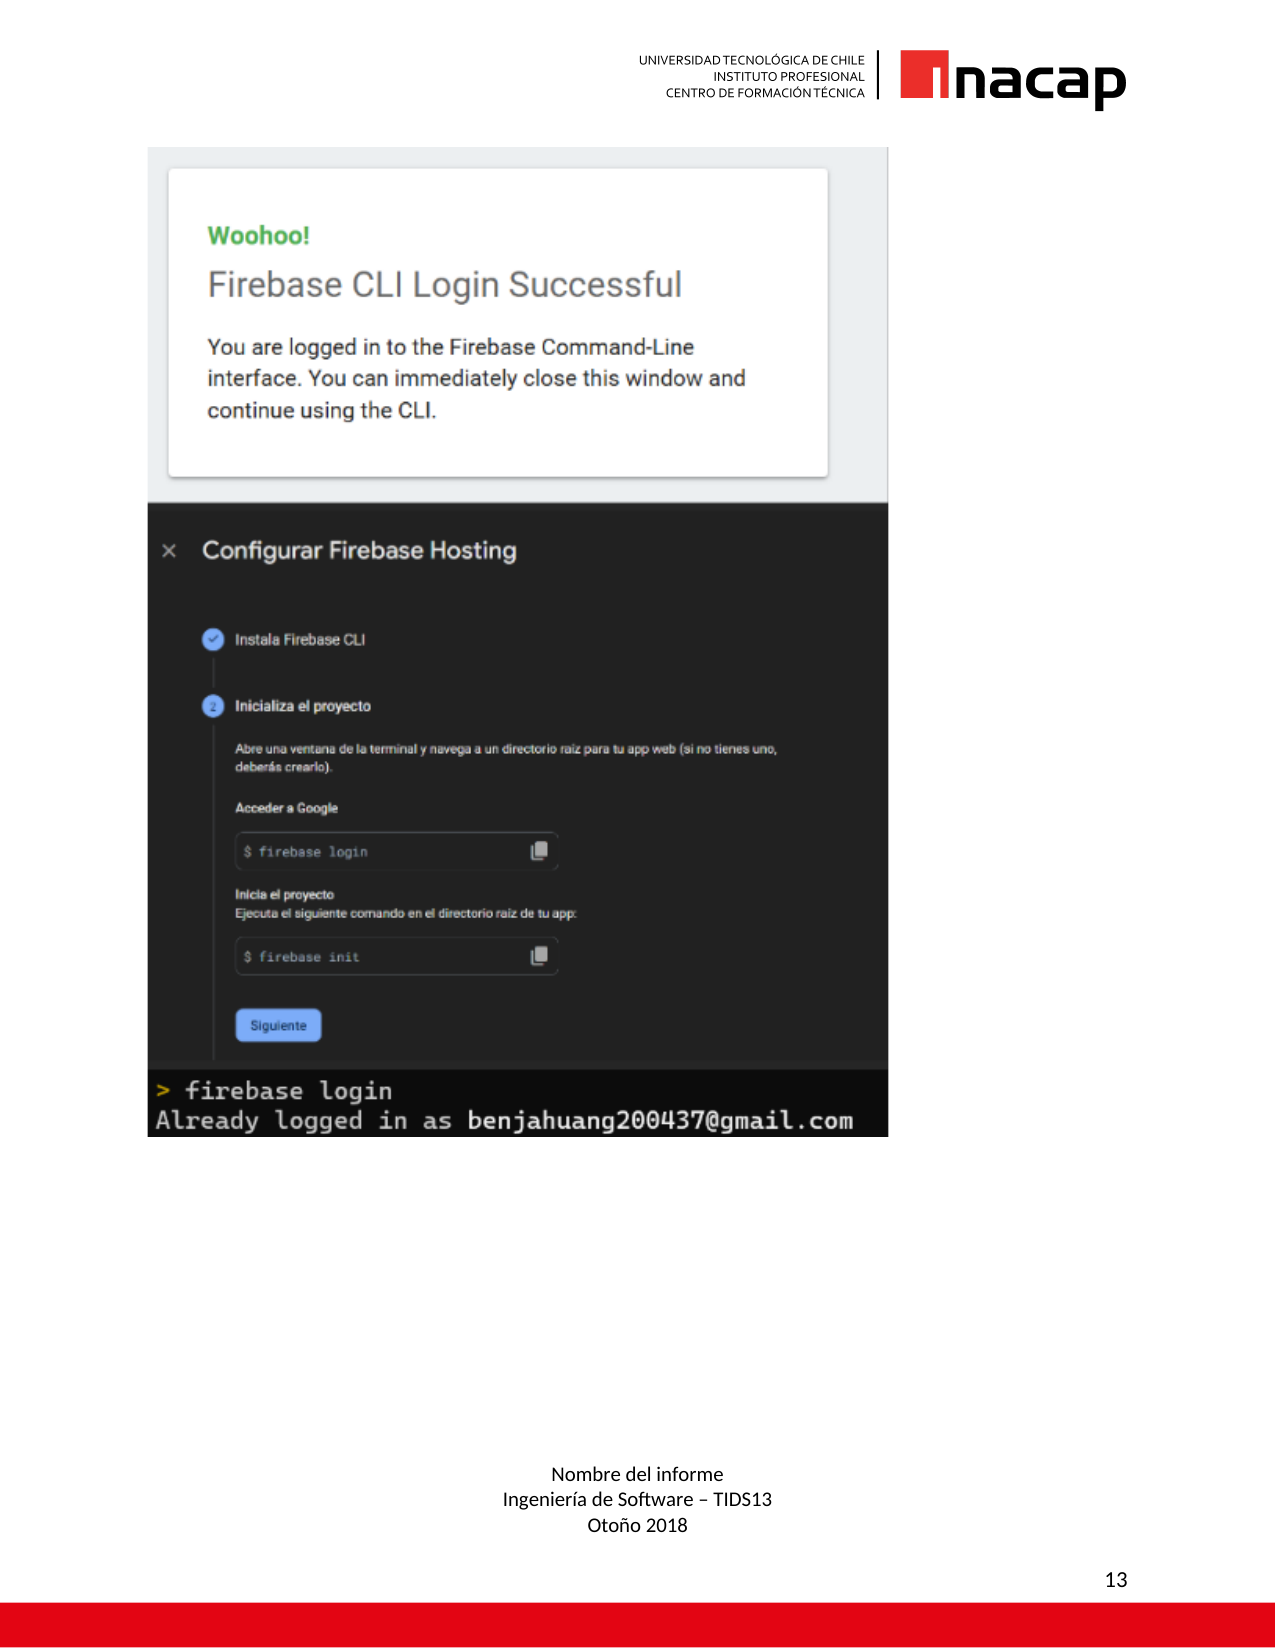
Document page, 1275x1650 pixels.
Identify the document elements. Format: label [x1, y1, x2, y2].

picture [636, 46, 1128, 112]
picture [147, 147, 889, 1137]
